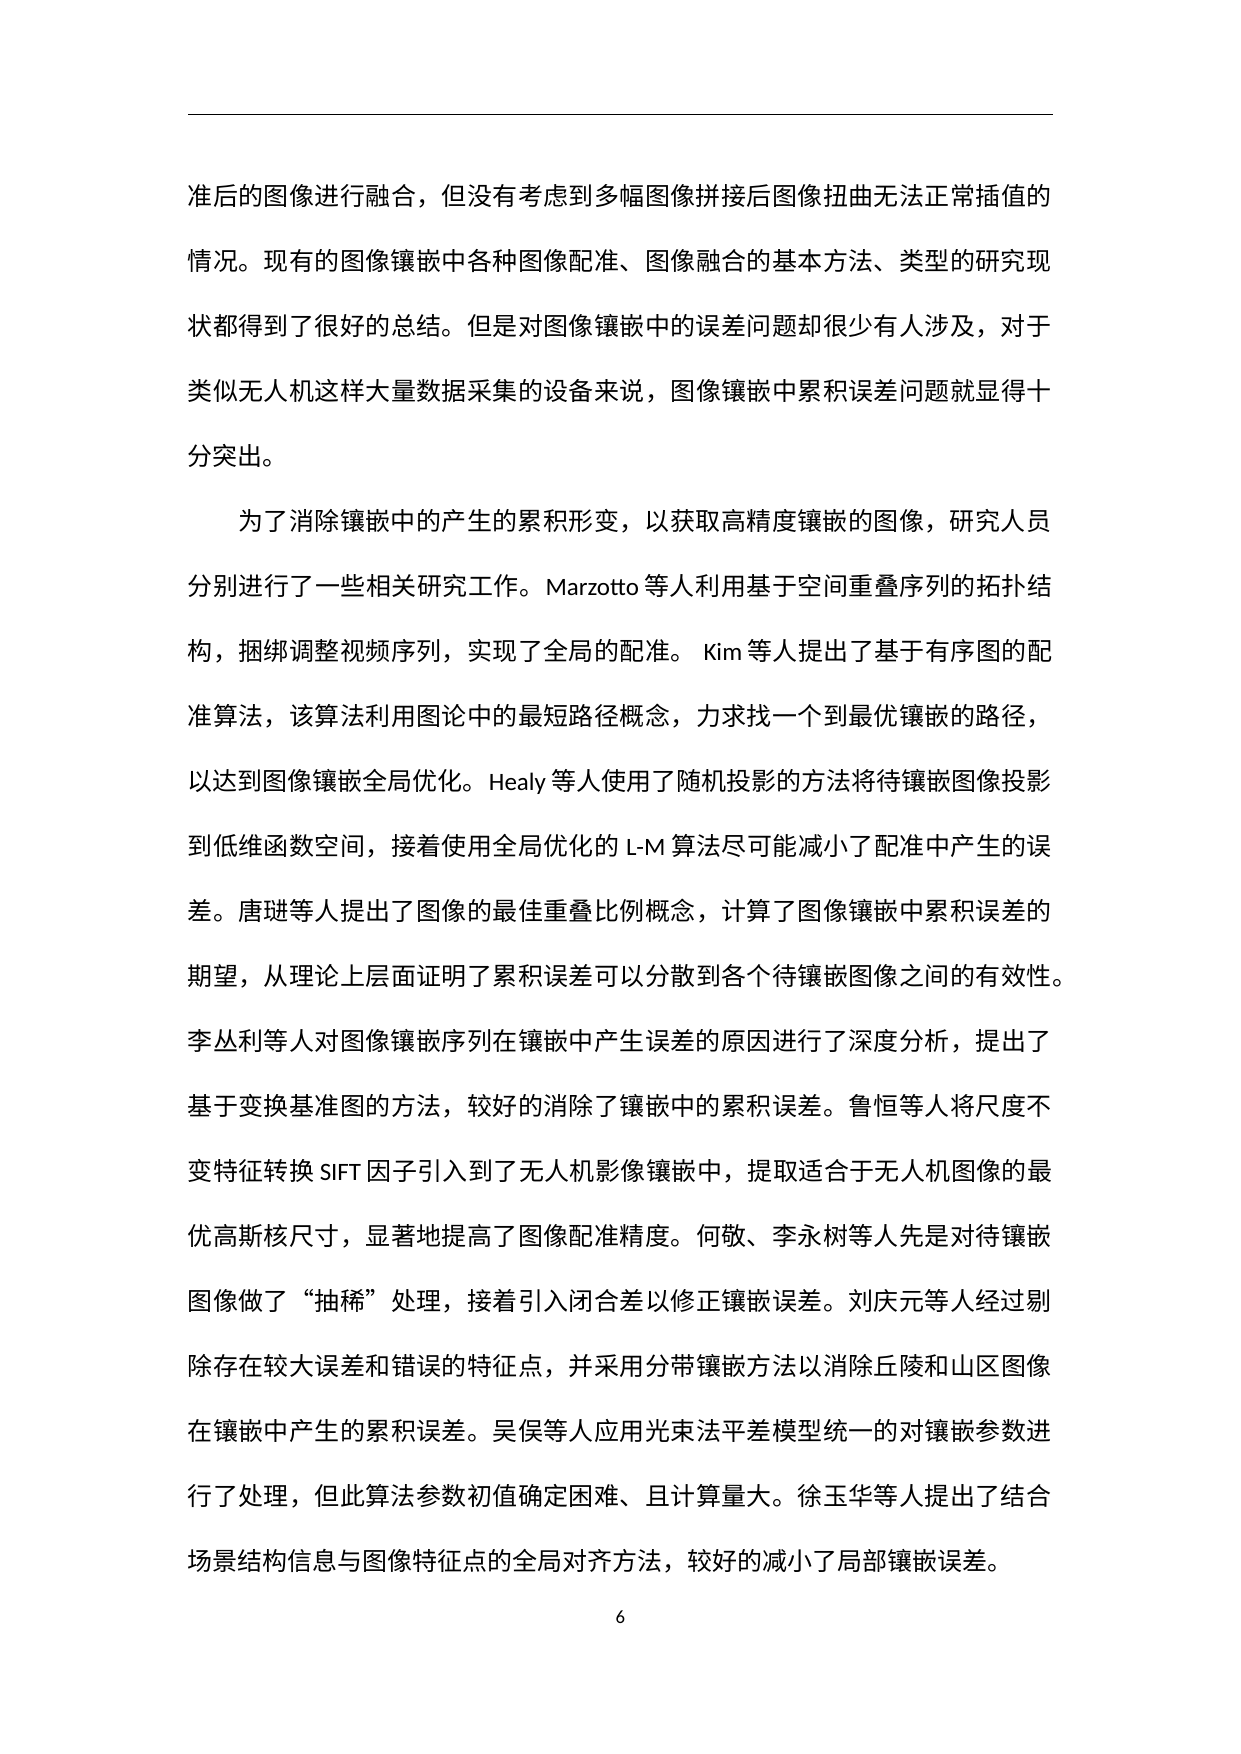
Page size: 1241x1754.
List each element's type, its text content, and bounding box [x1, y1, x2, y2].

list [187, 162, 1053, 487]
list 为了消除镶嵌中的产生的累积形变，以获取高精度镶嵌的图像，研究人员分别进行了一些相关研究工作。Marzotto等人利用基于空间重叠序列的拓扑结构，捆绑调整视频序列，实现了全局的配准。 Kim等人提出了基于有序图的配准算法，该算法利用图论中的最短路径概念，力求找一个到最优镶嵌的路径，以达到图像镶嵌全局优化。Healy等人使用了随机投影的方法将待镶嵌图像投影到低维函数空间，接着使用全局优化的L-M算法尽可能减小了配准中产生的误差。唐琎等人提出了图像的最佳重叠比例概念，计算了图像镶嵌中累积误差的期望，从理论上层面证明了累积误差可以分散到各个待镶嵌图像之间的有效性。李丛利等人对图像镶嵌序列在镶嵌中产生误差的原因进行了深度分析，提出了基于变换基准图的方法，较好的消除了镶嵌中的累积误差。鲁恒等人将尺度不变特征转换SIFT因子引入到了无人机影像镶嵌中，提取适合于无人机图像的最优高斯核尺寸，显著地提高了图像配准精度。何敬、李永树等人先是对待镶嵌图像做了“抽稀”处理，接着引入闭合差以修正镶嵌误差。刘庆元等人经过剔除存在较大误差和错误的特征点，并采用分带镶嵌方法以消除丘陵和山区图像在镶嵌中产生的累积误差。吴俣等人应用光束法平差模型统一的对镶嵌参数进行了处理，但此算法参数初值确定困难、且计算量大。徐玉华等人提出了结合场景结构信息与图像特征点的全局对齐方法，较好的减小了局部镶嵌误差。 [187, 487, 1053, 1592]
